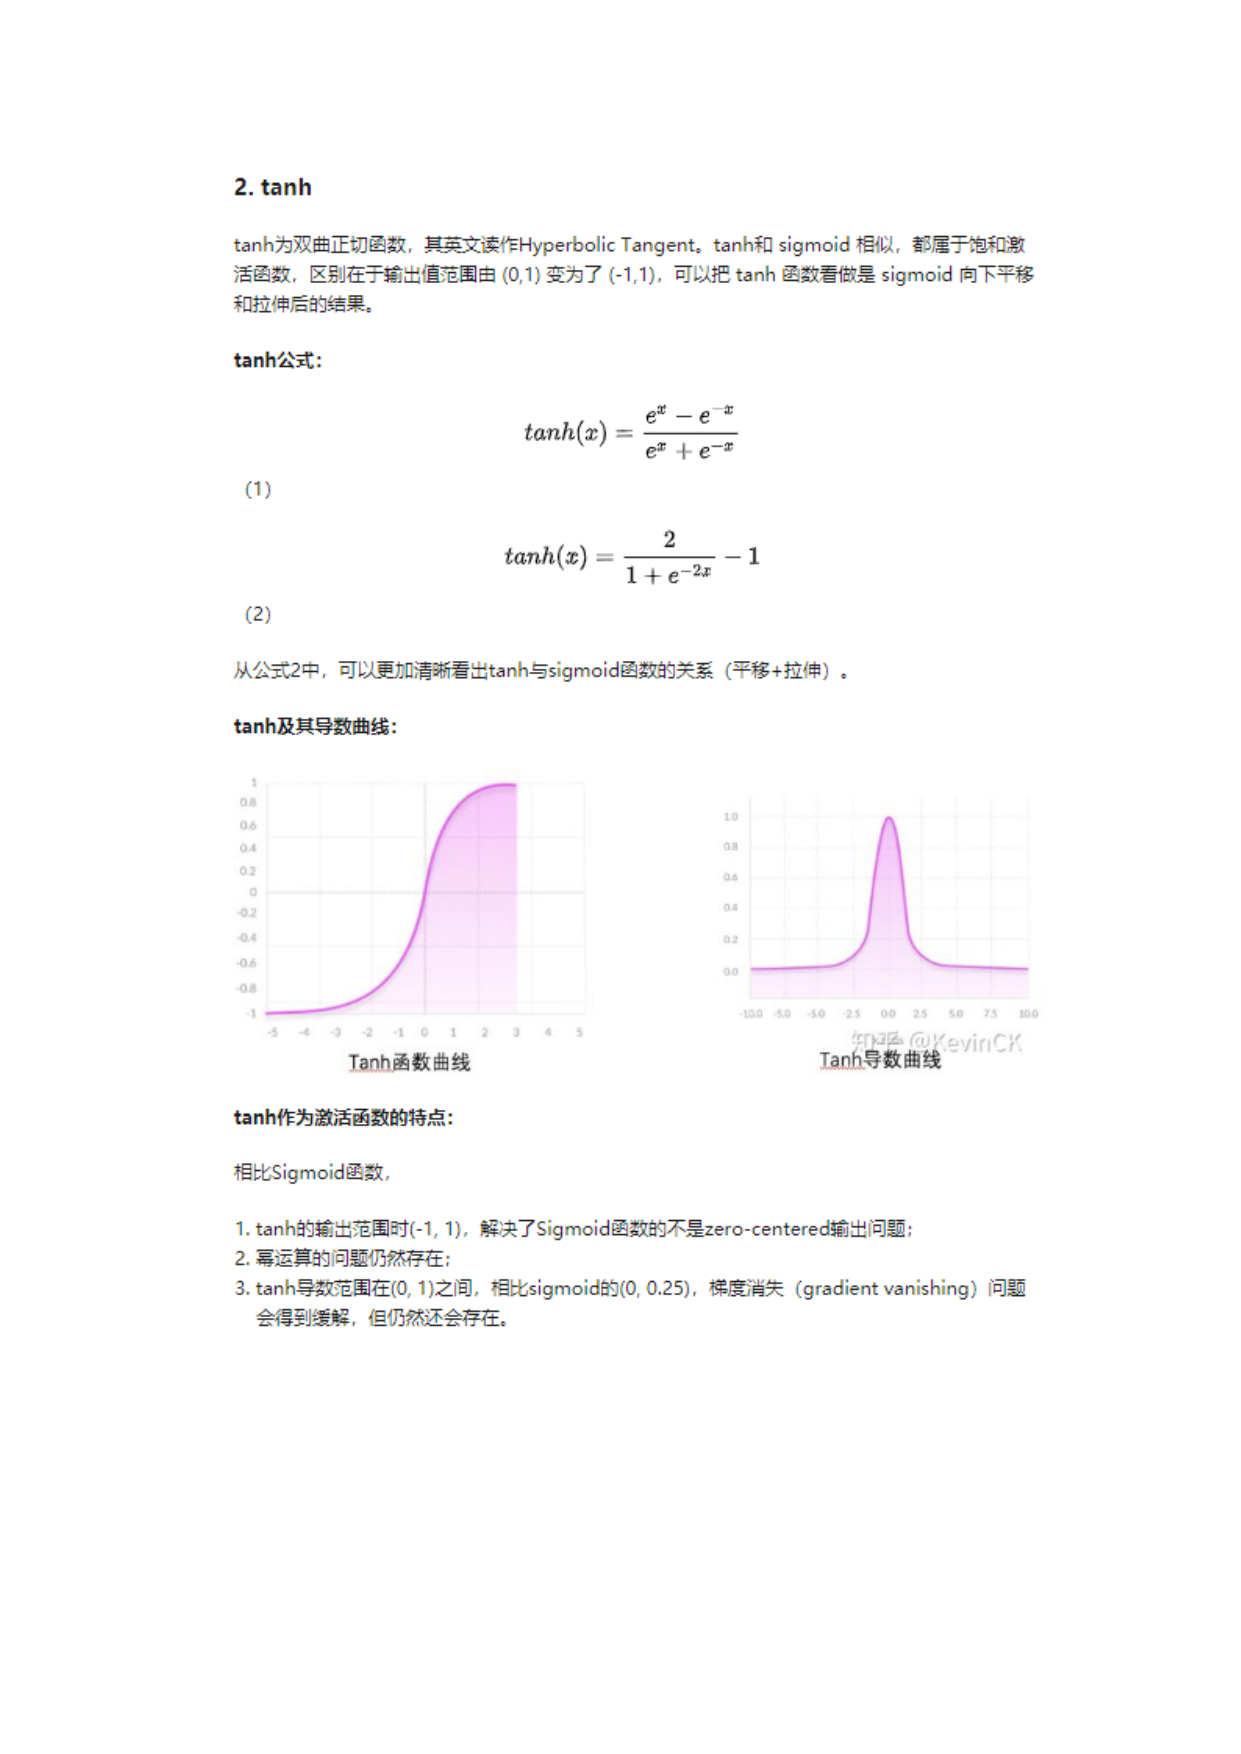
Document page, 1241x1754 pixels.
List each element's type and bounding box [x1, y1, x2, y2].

picture [225, 162, 1072, 1353]
